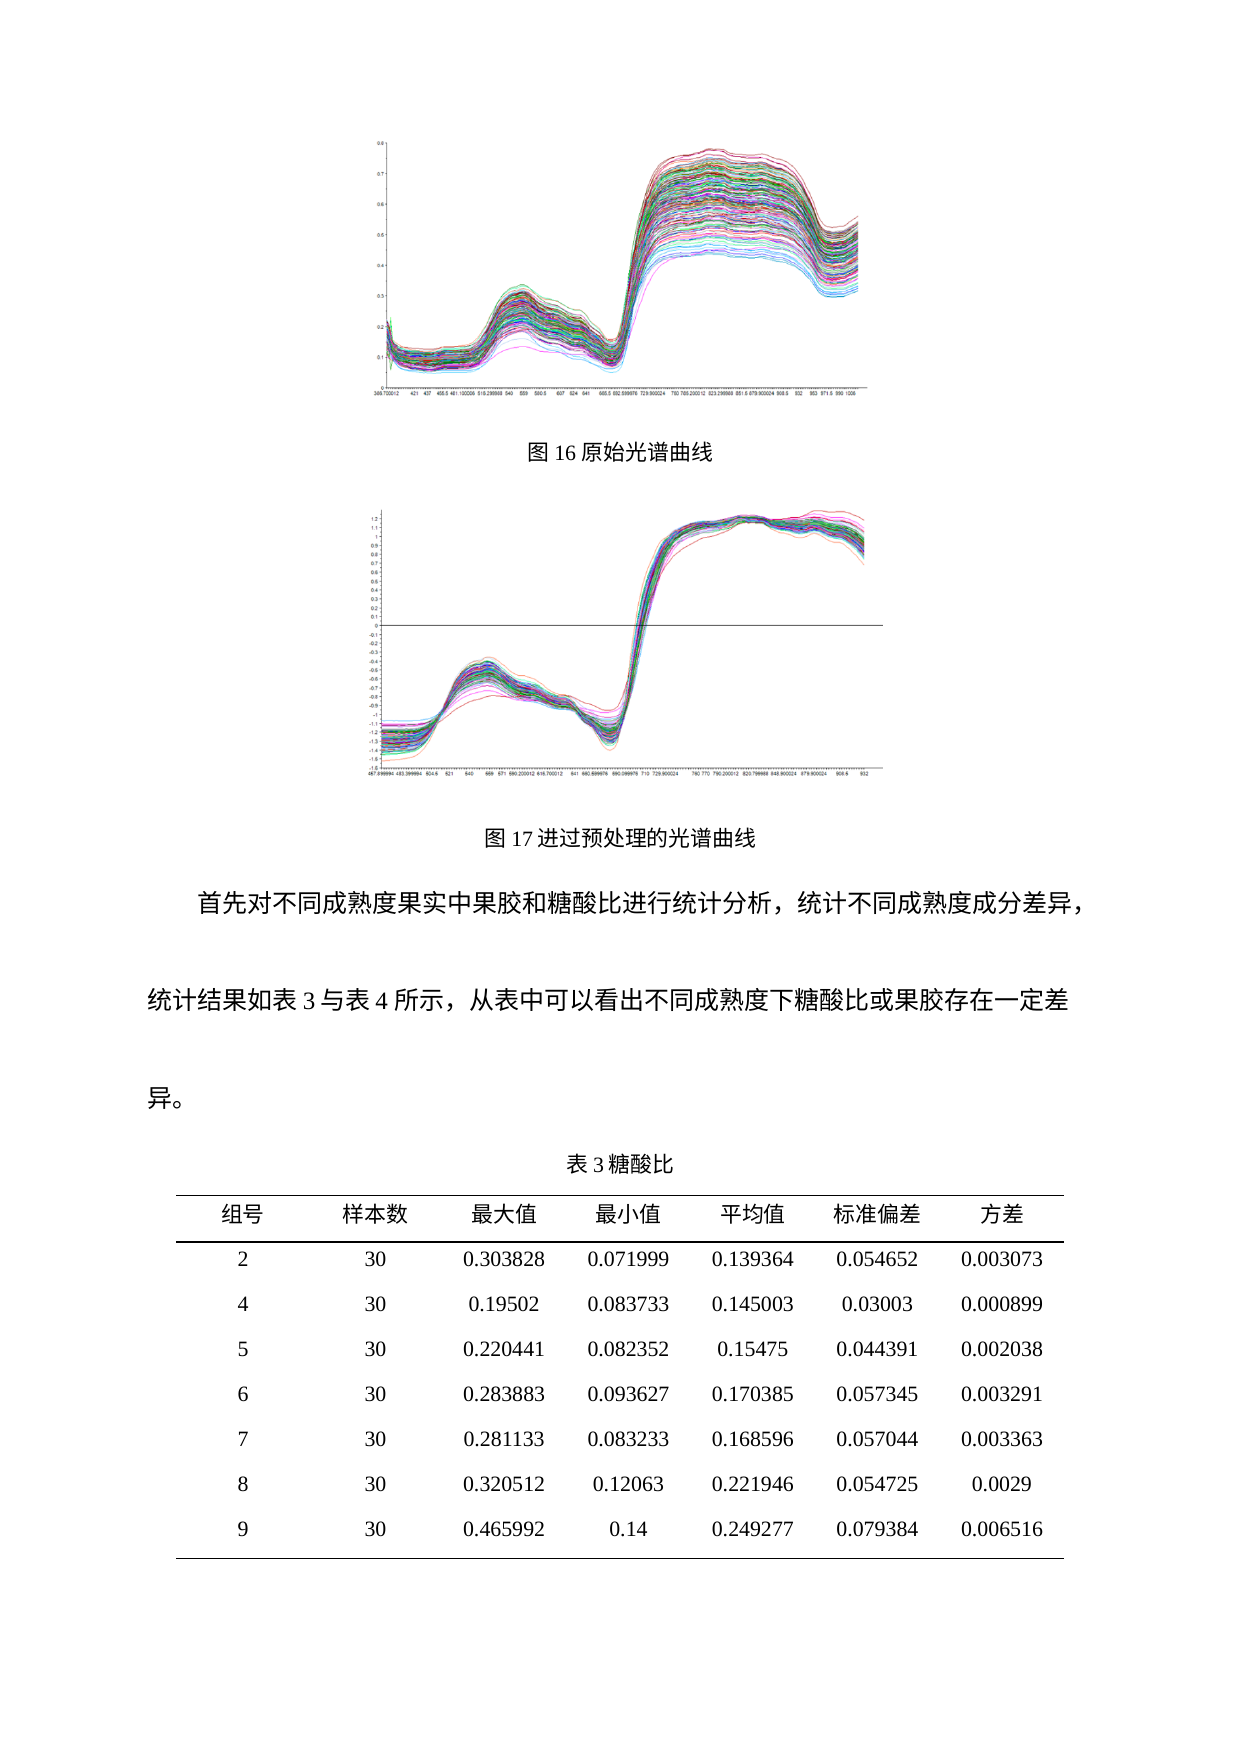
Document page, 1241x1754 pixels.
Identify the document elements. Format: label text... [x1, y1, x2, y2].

table_cell 0.054652 [815, 1243, 939, 1287]
text 图 16 原始光谱曲线 [148, 434, 1092, 467]
table_cell 0.003363 [940, 1423, 1064, 1467]
table_cell 6 [176, 1378, 309, 1422]
table_cell 0.03003 [815, 1288, 939, 1332]
table_cell 0.003291 [940, 1378, 1064, 1422]
text 图 17进过预处理的光谱曲线 [148, 821, 1092, 853]
table_cell 30 [309, 1378, 442, 1422]
table_cell 0.220441 [442, 1333, 566, 1377]
picture [362, 498, 883, 793]
table_cell 0.139364 [690, 1243, 815, 1287]
table_header 最小值 [566, 1196, 690, 1241]
text 首先对不同成熟度果实中果胶和糖酸比进行统计分析，统计不同成熟度成分差异，统计结果如表3与表4 所示，从表中可以看出不同成熟度下糖酸比或果胶存在一定差异。 [148, 869, 1092, 1129]
table_cell 0.093627 [566, 1378, 690, 1422]
table_header 标准偏差 [815, 1196, 939, 1241]
table_cell 0.006516 [940, 1513, 1064, 1557]
table_cell 0.071999 [566, 1243, 690, 1287]
table_cell 30 [309, 1333, 442, 1377]
table_cell 0.057345 [815, 1378, 939, 1422]
table_cell 0.057044 [815, 1423, 939, 1467]
table_cell 0.168596 [690, 1423, 815, 1467]
table_cell 0.003073 [940, 1243, 1064, 1287]
table_header 组号 [176, 1196, 309, 1241]
table_cell 0.12063 [566, 1468, 690, 1512]
table_header 方差 [940, 1196, 1064, 1241]
table_cell 0.170385 [690, 1378, 815, 1422]
table_cell 0.303828 [442, 1243, 566, 1287]
table_cell 0.083233 [566, 1423, 690, 1467]
table_cell 0.002038 [940, 1333, 1064, 1377]
table_cell 0.000899 [940, 1288, 1064, 1332]
table_cell 0.15475 [690, 1333, 815, 1377]
table_cell 7 [176, 1423, 309, 1467]
table_cell 2 [176, 1243, 309, 1287]
table_header 样本数 [309, 1196, 442, 1241]
table_header 平均值 [690, 1196, 815, 1241]
table_cell 0.221946 [690, 1468, 815, 1512]
table_cell 0.083733 [566, 1288, 690, 1332]
table_cell 0.044391 [815, 1333, 939, 1377]
table_cell 0.283883 [442, 1378, 566, 1422]
table_cell 30 [309, 1468, 442, 1512]
table_cell 0.465992 [442, 1513, 566, 1557]
table_cell 30 [309, 1513, 442, 1557]
table_cell 0.14 [566, 1513, 690, 1557]
table_cell 0.0029 [940, 1468, 1064, 1512]
table_cell 0.079384 [815, 1513, 939, 1557]
table_cell 0.145003 [690, 1288, 815, 1332]
table_header 最大值 [442, 1196, 566, 1241]
table_cell 5 [176, 1333, 309, 1377]
table_cell 8 [176, 1468, 309, 1512]
table_cell 0.281133 [442, 1423, 566, 1467]
table_cell 0.19502 [442, 1288, 566, 1332]
subtitle 表3糖酸比 [148, 1147, 1092, 1179]
table_cell 0.054725 [815, 1468, 939, 1512]
table_cell 0.249277 [690, 1513, 815, 1557]
table_cell 4 [176, 1288, 309, 1332]
picture [359, 129, 882, 412]
table_cell 0.082352 [566, 1333, 690, 1377]
table_cell 30 [309, 1288, 442, 1332]
table_cell 30 [309, 1423, 442, 1467]
table_cell 9 [176, 1513, 309, 1557]
table_cell 0.320512 [442, 1468, 566, 1512]
table_cell 30 [309, 1243, 442, 1287]
